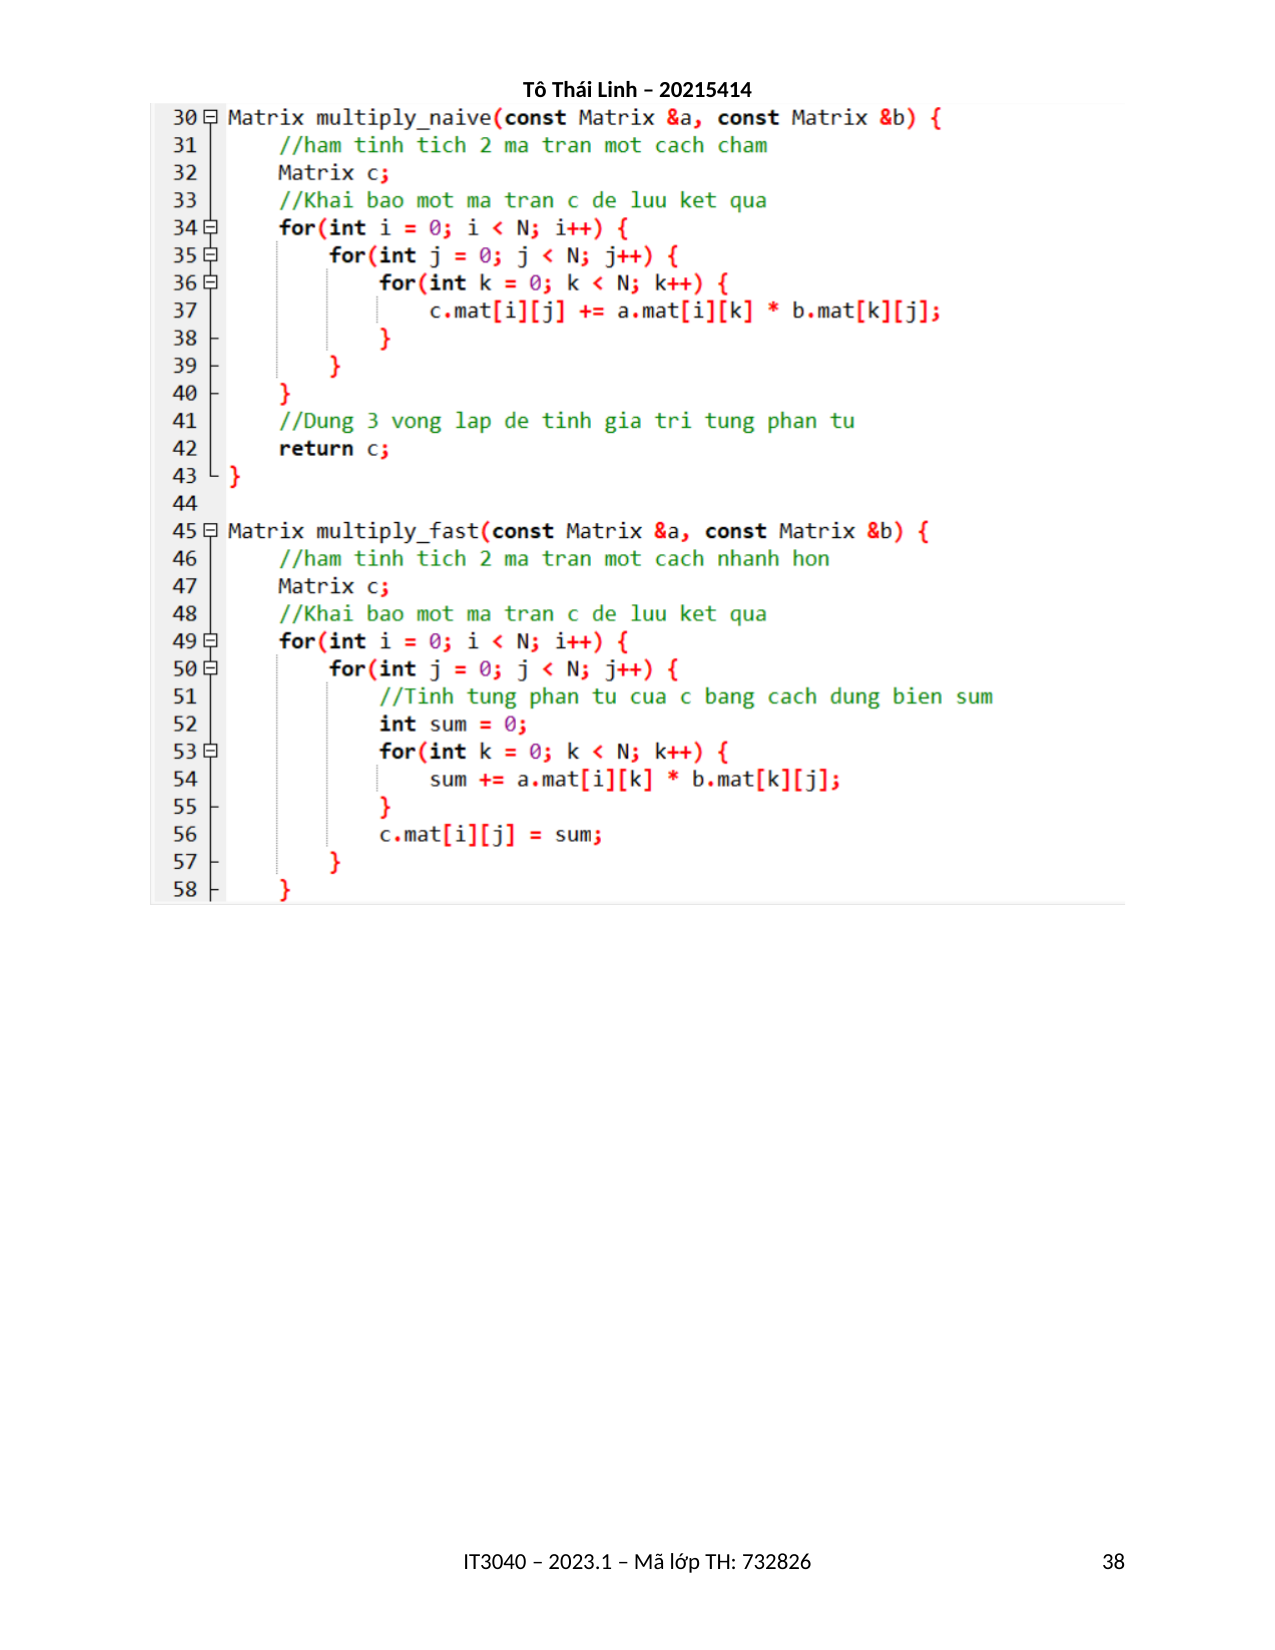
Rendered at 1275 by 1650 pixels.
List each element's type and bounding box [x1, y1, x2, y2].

picture [150, 103, 1125, 905]
